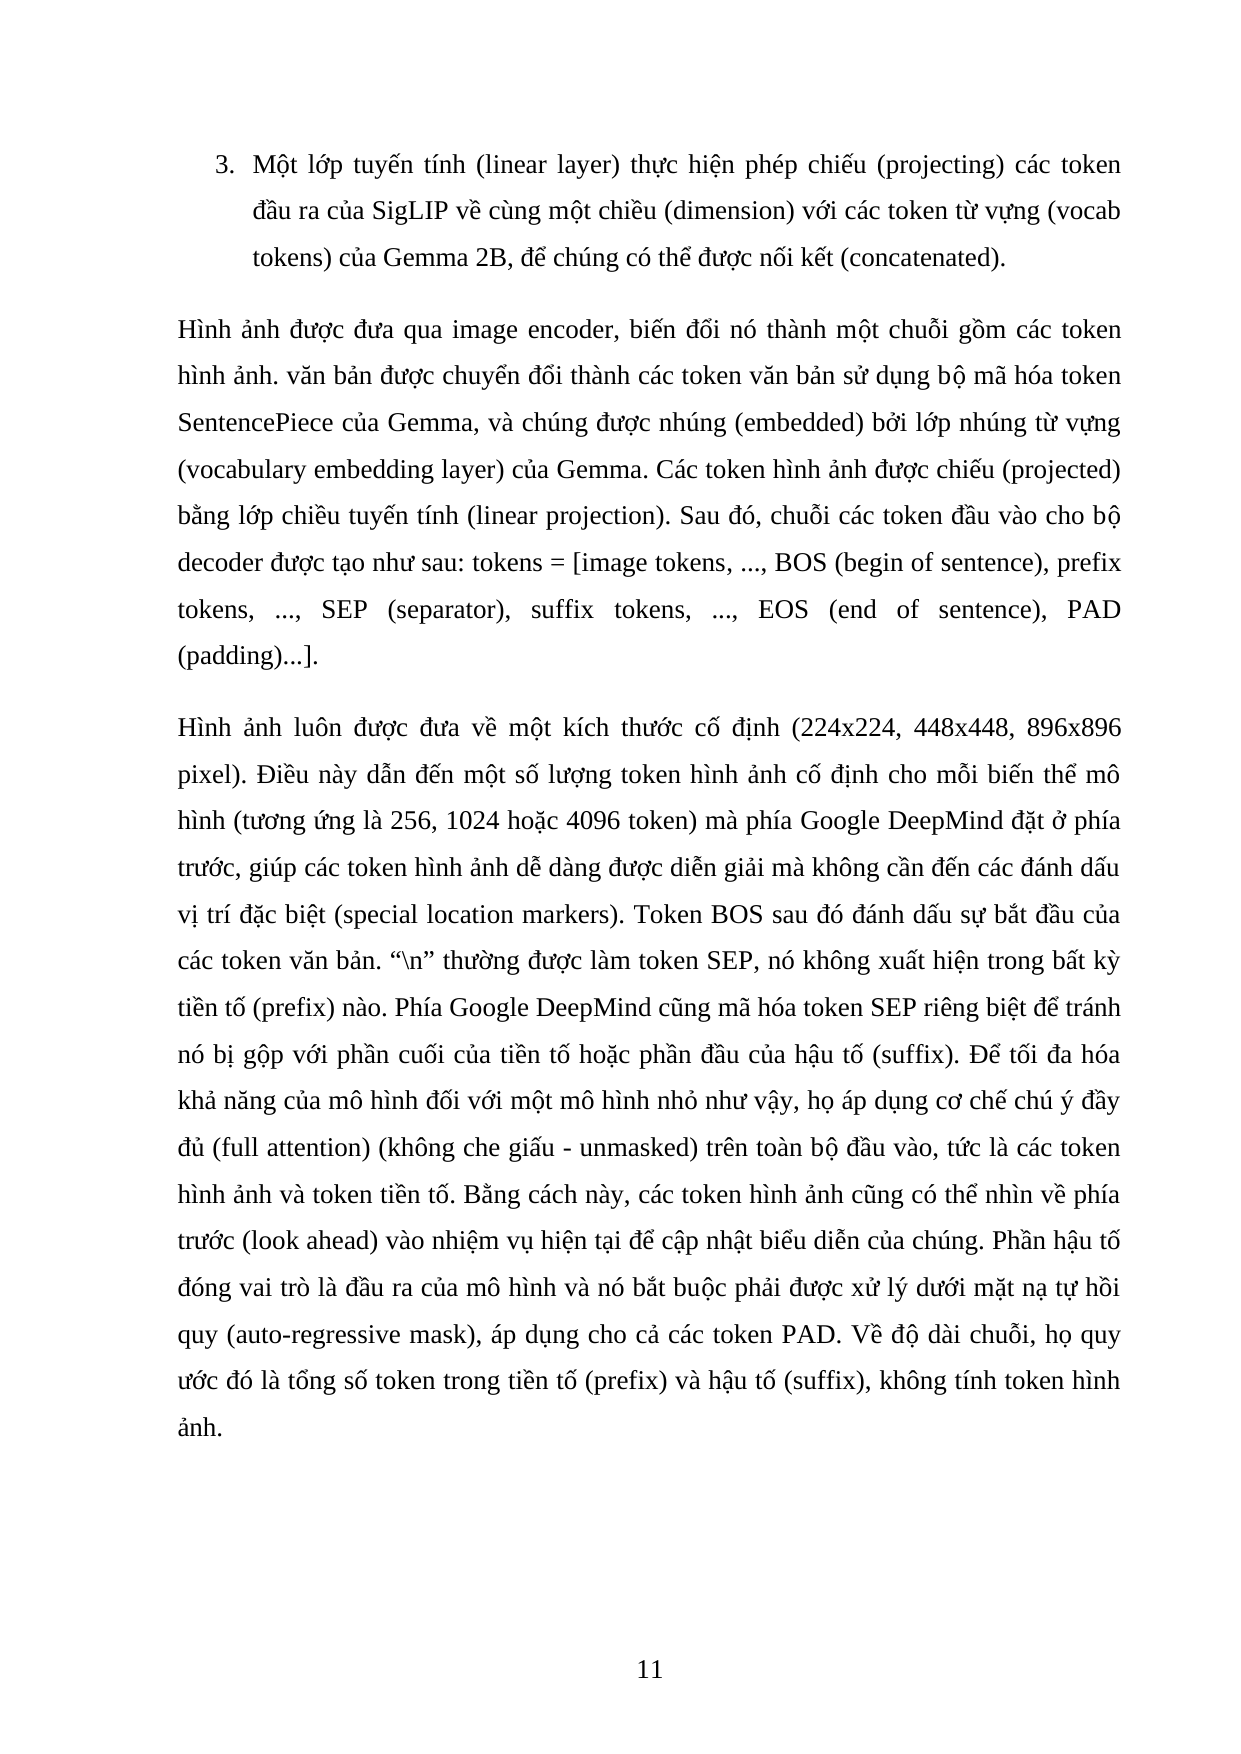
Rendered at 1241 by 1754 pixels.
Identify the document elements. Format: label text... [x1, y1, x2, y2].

text Hình ảnh được đưa qua image encoder, biến đổi nó thành một chuỗi gồm các token hình ảnh. văn bản được chuyển đổi thành các token văn bản sử dụng bộ mã hóa token SentencePiece của Gemma, và chúng được nhúng (embedded) bởi lớp nhúng từ vựng (vocabulary embedding layer) của Gemma. Các token hình ảnh được chiếu (projected) bằng lớp chiều tuyến tính (linear projection). Sau đó, chuỗi các token đầu vào cho bộ decoder được tạo như sau: tokens = [image tokens​, ..., BOS (begin of sentence), prefix​ tokens, ..., SEP (separator), suffix​ tokens, ..., EOS (end of sentence), PAD (padding)...]. [177, 313, 1122, 671]
text Hình ảnh luôn được đưa về một kích thước cố định (224x224, 448x448, 896x896 pixel). Điều này dẫn đến một số lượng token hình ảnh cố định cho mỗi biến thể mô hình (tương ứng là 256, 1024 hoặc 4096 token) mà phía Google DeepMind đặt ở phía trước, giúp các token hình ảnh dễ dàng được diễn giải mà không cần đến các đánh dấu vị trí đặc biệt (special location markers). Token BOS sau đó đánh dấu sự bắt đầu của các token văn bản. “\n” thường được làm token SEP, nó không xuất hiện trong bất kỳ tiền tố (prefix) nào. Phía Google DeepMind cũng mã hóa token SEP riêng biệt để tránh nó bị gộp với phần cuối của tiền tố hoặc phần đầu của hậu tố (suffix). Để tối đa hóa khả năng của mô hình đối với một mô hình nhỏ như vậy, họ áp dụng cơ chế chú ý đầy đủ (full attention) (không che giấu - unmasked) trên toàn bộ đầu vào, tức là các token hình ảnh và token tiền tố. Bằng cách này, các token hình ảnh cũng có thể nhìn về phía trước (look ahead) vào nhiệm vụ hiện tại để cập nhật biểu diễn của chúng. Phần hậu tố đóng vai trò là đầu ra của mô hình và nó bắt buộc phải được xử lý dưới mặt nạ tự hồi quy (auto-regressive mask), áp dụng cho cả các token PAD. Về độ dài chuỗi, họ quy ước đó là tổng số token trong tiền tố (prefix) và hậu tố (suffix), không tính token hình ảnh. [177, 711, 1122, 1442]
list Một lớp tuyến tính (linear layer) thực hiện phép chiếu (projecting) các token đầu ra của SigLIP về cùng một chiều (dimension) với các token từ vựng (vocab tokens) của Gemma 2B, để chúng có thể được nối kết (concatenated). [215, 148, 1122, 272]
